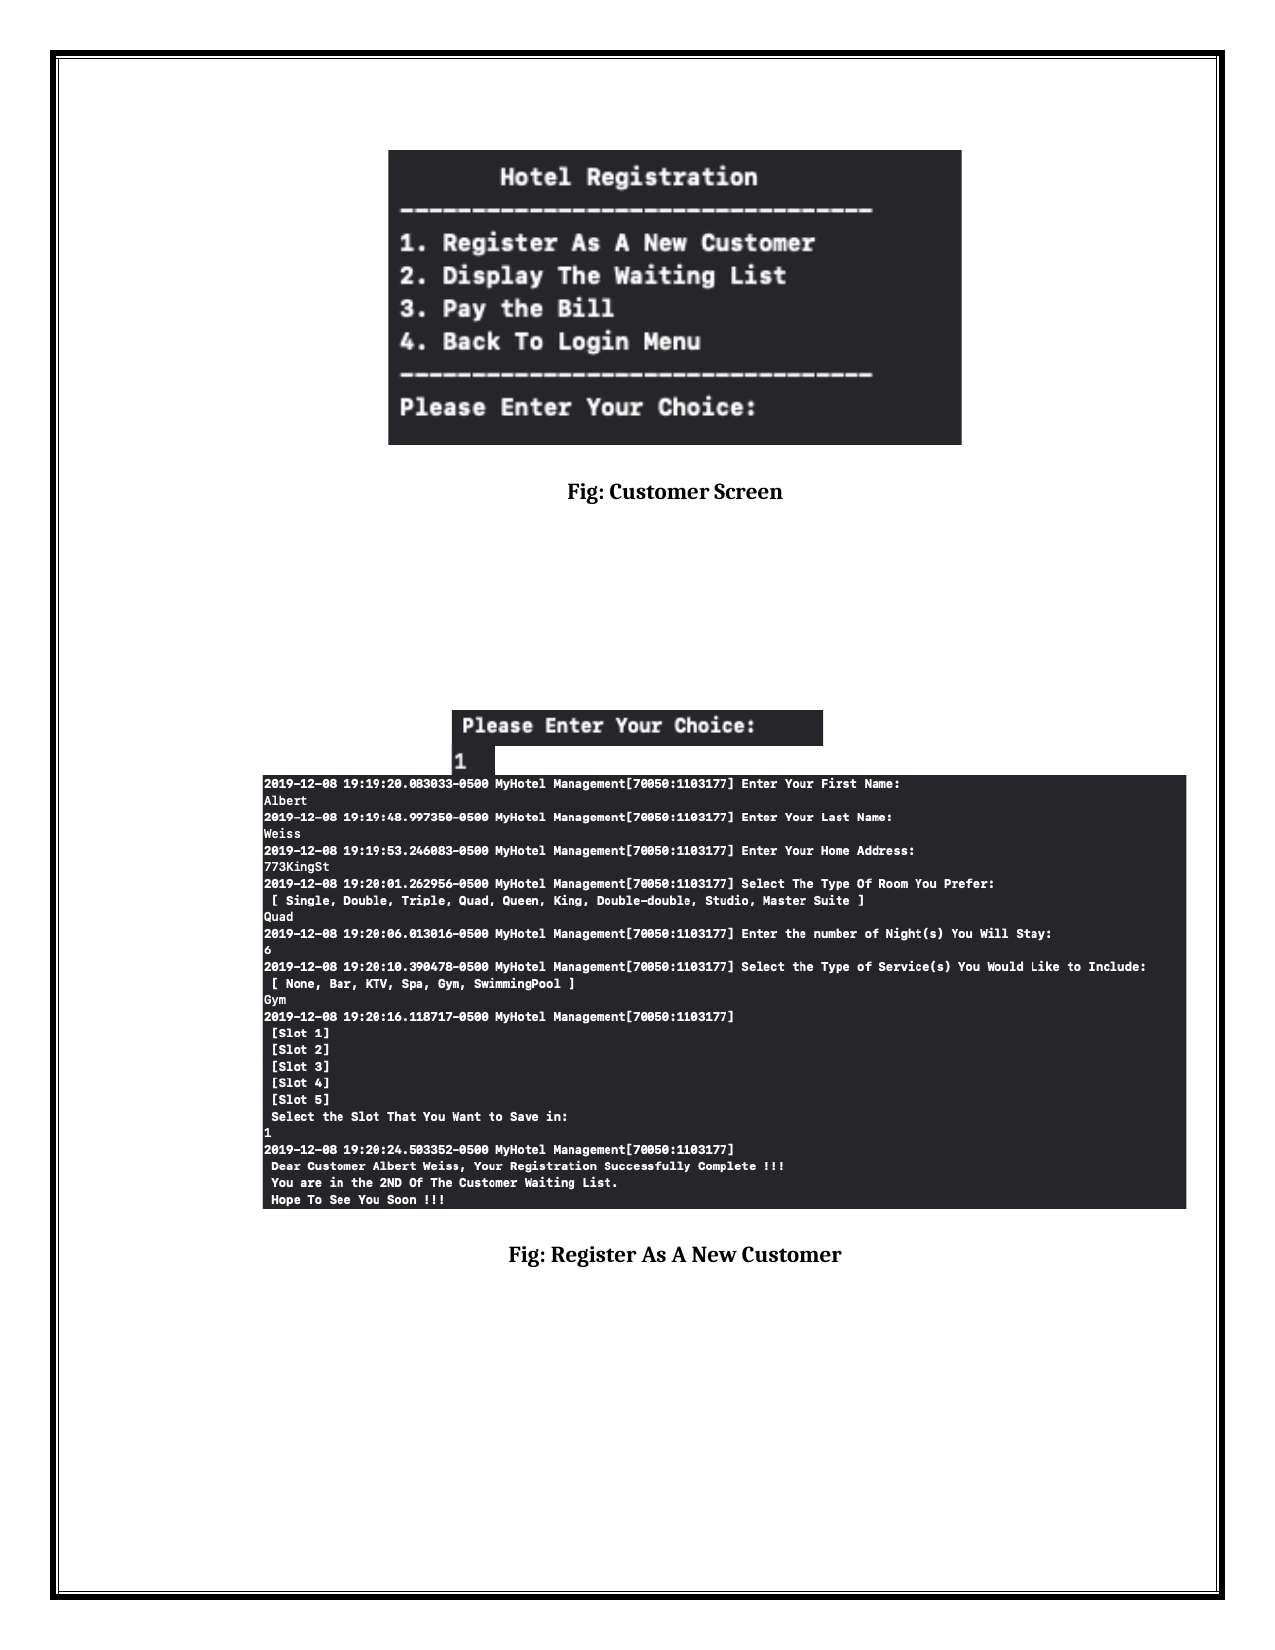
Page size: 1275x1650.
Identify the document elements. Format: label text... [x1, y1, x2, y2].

picture [388, 150, 962, 445]
picture [262, 710, 1187, 1209]
list Fig: Register As A New Customer [262, 1242, 1087, 1268]
list Fig: Customer Screen [262, 478, 1087, 505]
